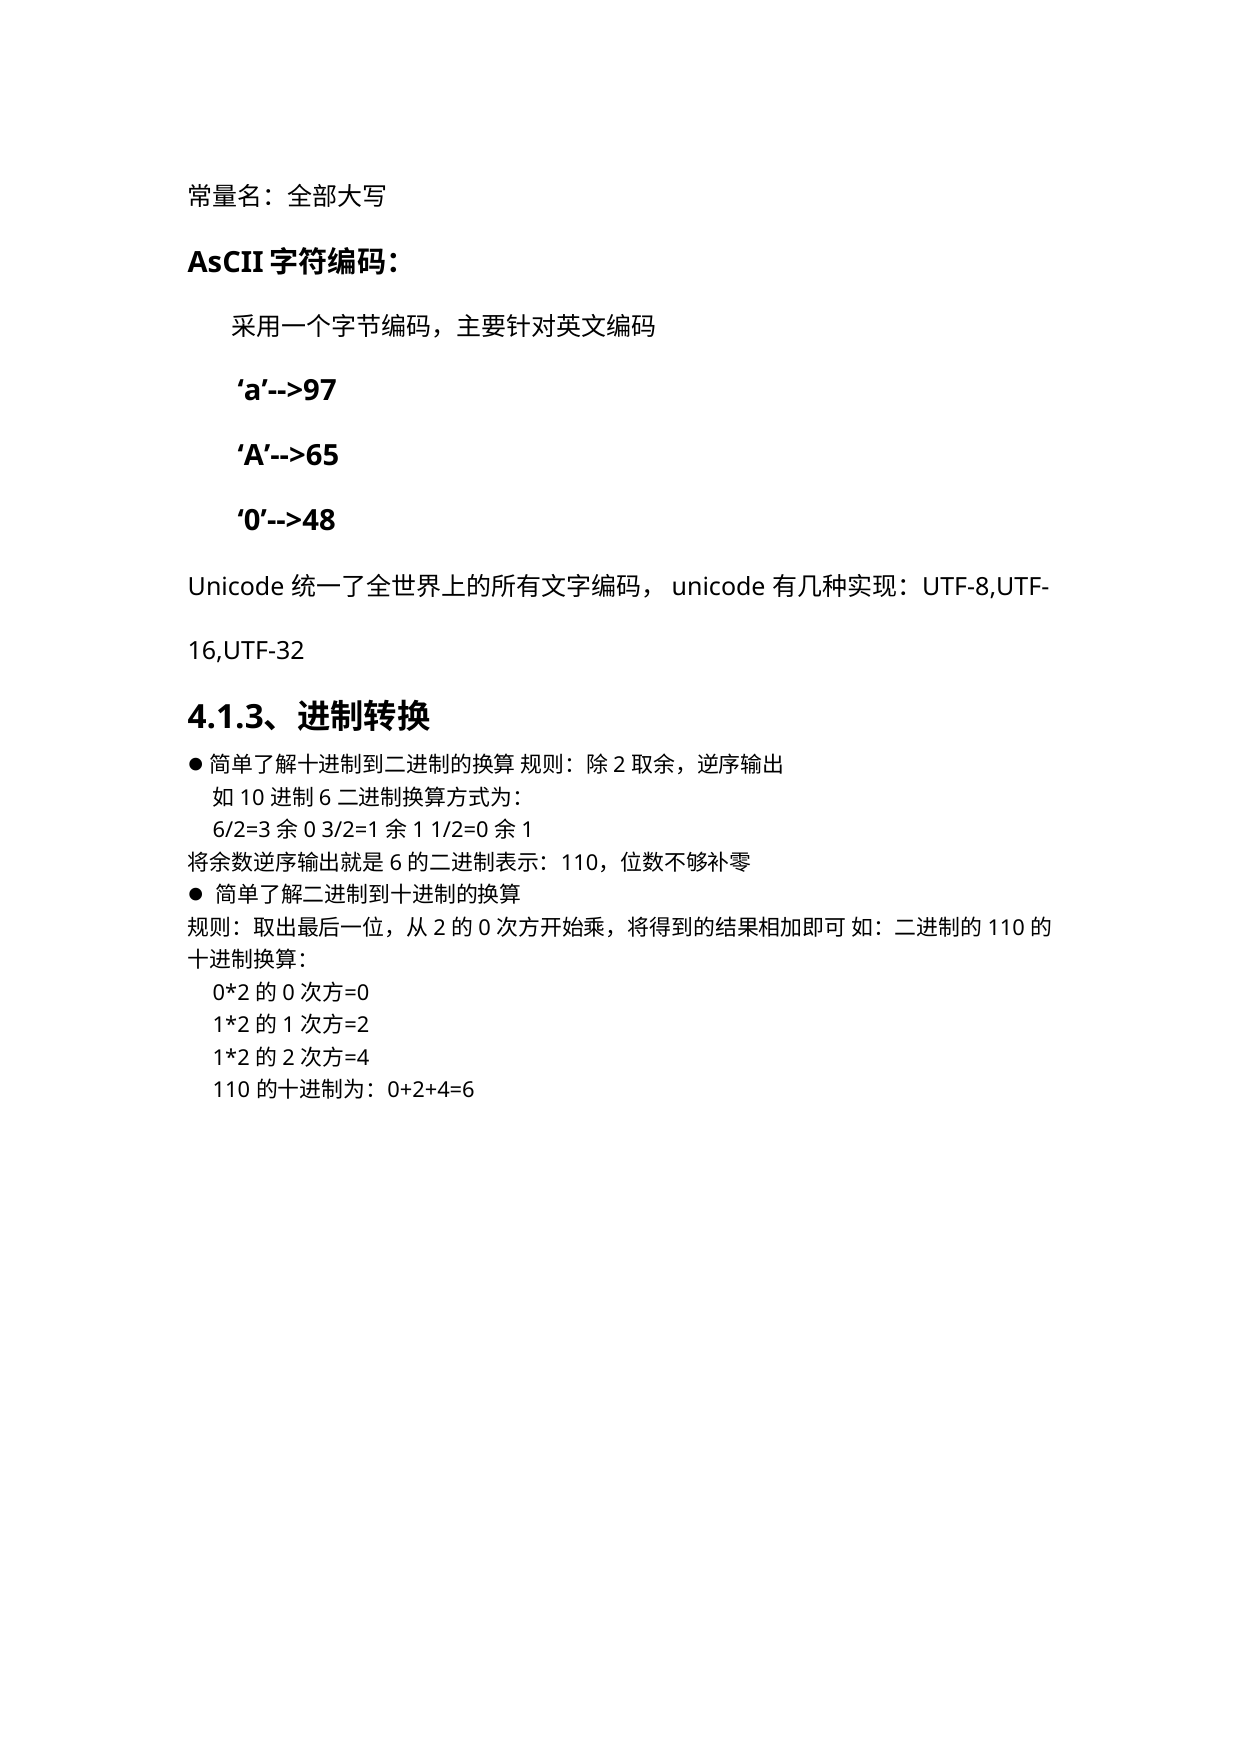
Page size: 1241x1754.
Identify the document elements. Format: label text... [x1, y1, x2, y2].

text Unicode 统一了全世界上的所有文字编码， unicode 有几种实现：UTF-8,UTF-16,UTF-32 [187, 552, 1053, 682]
text 采用一个字节编码，主要针对英文编码 [187, 292, 1053, 357]
text 1*2 的 2 次方=4 [212, 1039, 1053, 1072]
text 如 10 进制 6 二进制换算方式为： 6/2=3 余 0 3/2=1 余 1 1/2=0 余 1 [212, 779, 1053, 844]
text 110 的十进制为：0+2+4=6 [212, 1072, 1053, 1104]
text 0*2 的 0 次方=0 [212, 974, 1053, 1007]
text 常量名：全部大写 [187, 162, 1053, 227]
text ‘A’-->65 [237, 422, 1053, 487]
text 将余数逆序输出就是 6 的二进制表示：110，位数不够补零 [187, 844, 1053, 877]
text AsCII字符编码： [187, 227, 1053, 292]
text 1*2 的 1 次方=2 [212, 1007, 1053, 1039]
subtitle 4.1.3、进制转换 [187, 682, 1053, 747]
text ‘0’-->48 [237, 487, 1053, 552]
text ‘a’-->97 [237, 357, 1053, 422]
text 简单了解十进制到二进制的换算 规则：除 2 取余，逆序输出 [187, 747, 1053, 779]
text 简单了解二进制到十进制的换算 [187, 877, 1053, 909]
text 规则：取出最后一位，从 2 的 0 次方开始乘，将得到的结果相加即可 如：二进制的 110 的十进制换算： [187, 909, 1053, 974]
